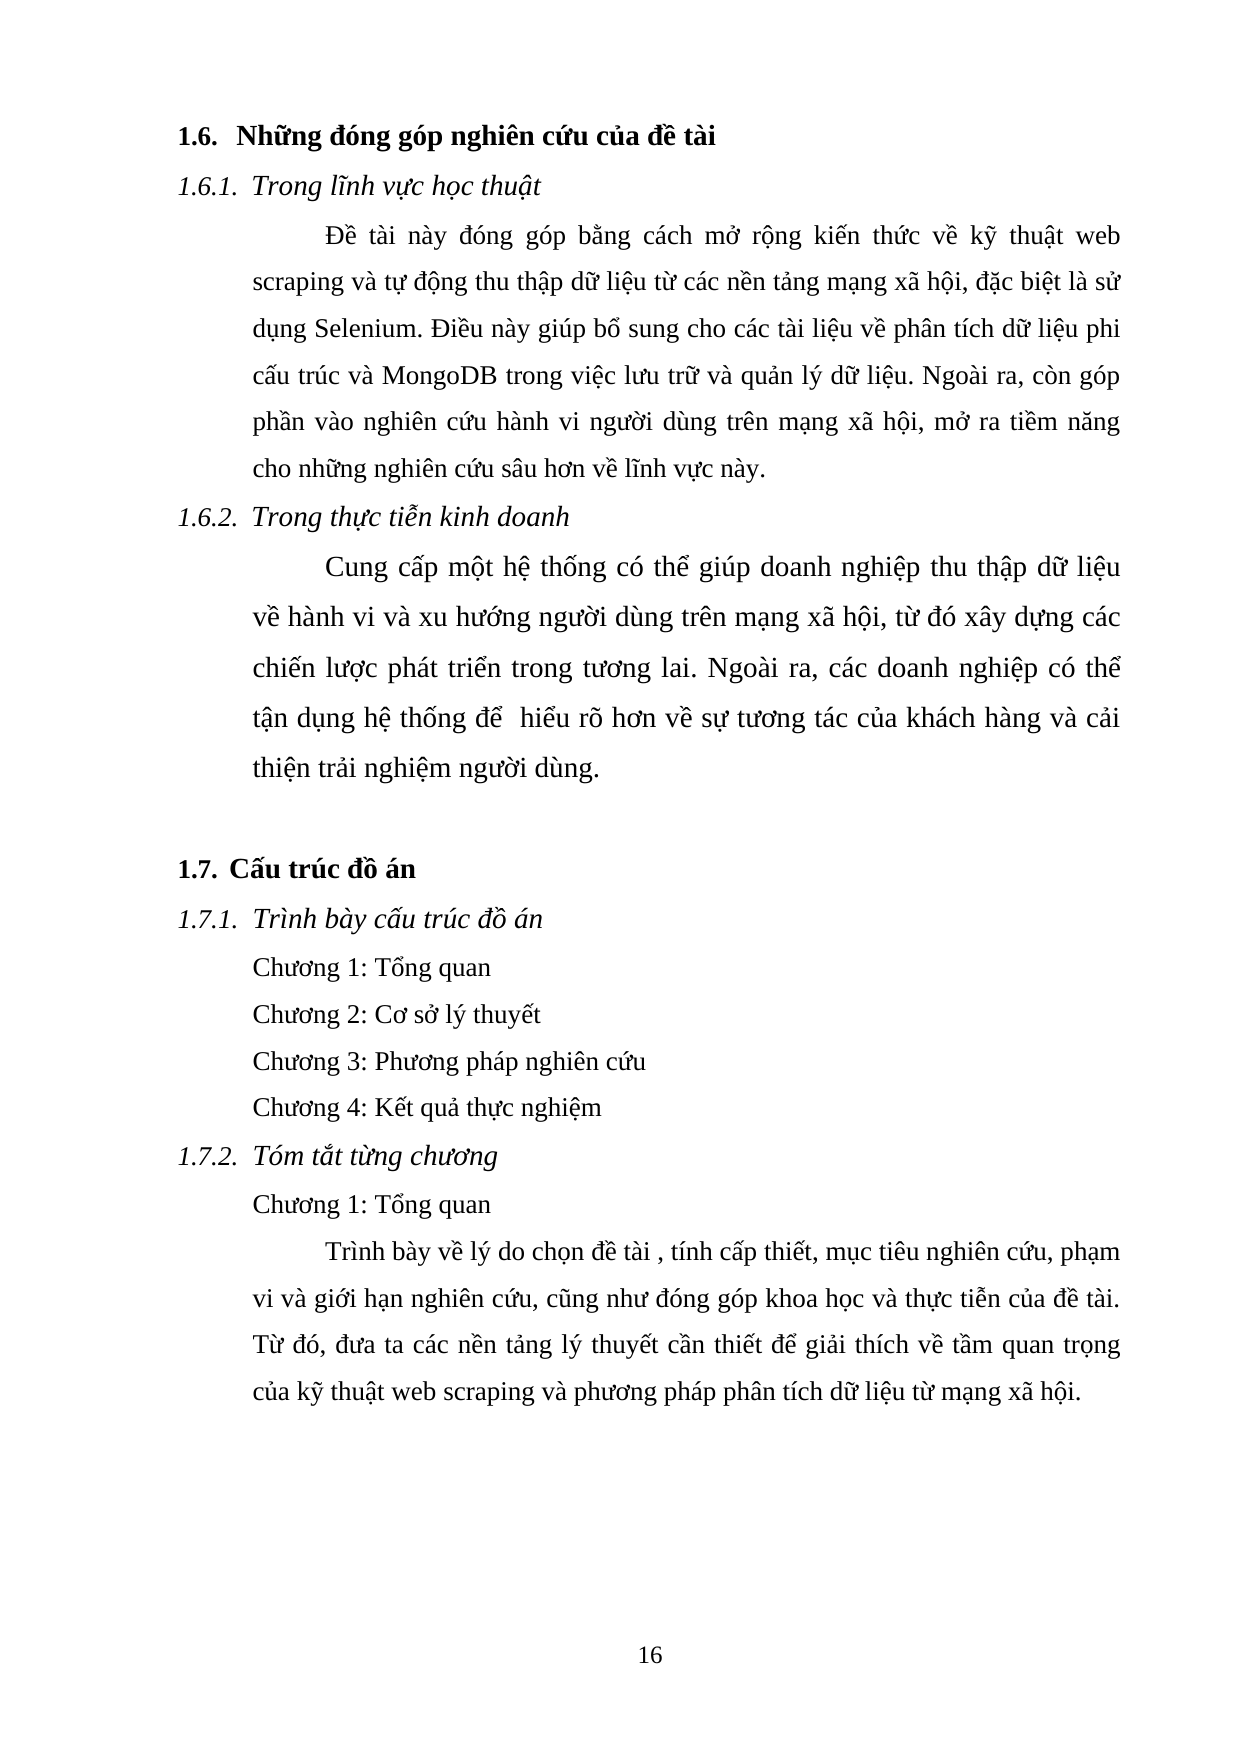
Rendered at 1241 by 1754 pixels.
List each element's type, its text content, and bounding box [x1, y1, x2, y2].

text Chương 3: Phương pháp nghiên cứu [252, 1045, 1122, 1076]
list Những đóng góp nghiên cứu của đề tài [177, 118, 1122, 152]
list Trong lĩnh vực học thuật [177, 168, 1122, 202]
text Chương 4: Kết quả thực nghiệm [252, 1092, 1122, 1123]
text Đề tài này đóng góp bằng cách mở rộng kiến thức về kỹ thuật web scraping và tự động thu thập dữ liệu từ các nền tảng mạng xã hội, đặc biệt là sử dụng Selenium. Điều này giúp bổ sung cho các tài liệu về phân tích dữ liệu phi cấu trúc và MongoDB trong việc lưu trữ và quản lý dữ liệu. Ngoài ra, còn góp phần vào nghiên cứu hành vi người dùng trên mạng xã hội, mở ra tiềm năng cho những nghiên cứu sâu hơn về lĩnh vực này. [252, 219, 1122, 483]
text Chương 2: Cơ sở lý thuyết [252, 998, 1122, 1029]
list Tóm tắt từng chương [177, 1138, 1122, 1172]
list Cấu trúc đồ án [177, 851, 1122, 884]
text Chương 1: Tổng quan [252, 952, 1122, 983]
list Trong thực tiễn kinh doanh [177, 499, 1122, 532]
text Trình bày về lý do chọn đề tài , tính cấp thiết, mục tiêu nghiên cứu, phạm vi và giới hạn nghiên cứu, cũng như đóng góp khoa học và thực tiễn của đề tài. Từ đó, đưa ta các nền tảng lý thuyết cần thiết để giải thích về tầm quan trọng của kỹ thuật web scraping và phương pháp phân tích dữ liệu từ mạng xã hội. [252, 1235, 1122, 1406]
text Chương 1: Tổng quan [252, 1188, 1122, 1220]
text Cung cấp một hệ thống có thể giúp doanh nghiệp thu thập dữ liệu về hành vi và xu hướng người dùng trên mạng xã hội, từ đó xây dựng các chiến lược phát triển trong tương lai. Ngoài ra, các doanh nghiệp có thể tận dụng hệ thống để hiểu rõ hơn về sự tương tác của khách hàng và cải thiện trải nghiệm người dùng. [252, 549, 1122, 784]
list Trình bày cấu trúc đồ án [177, 901, 1122, 935]
